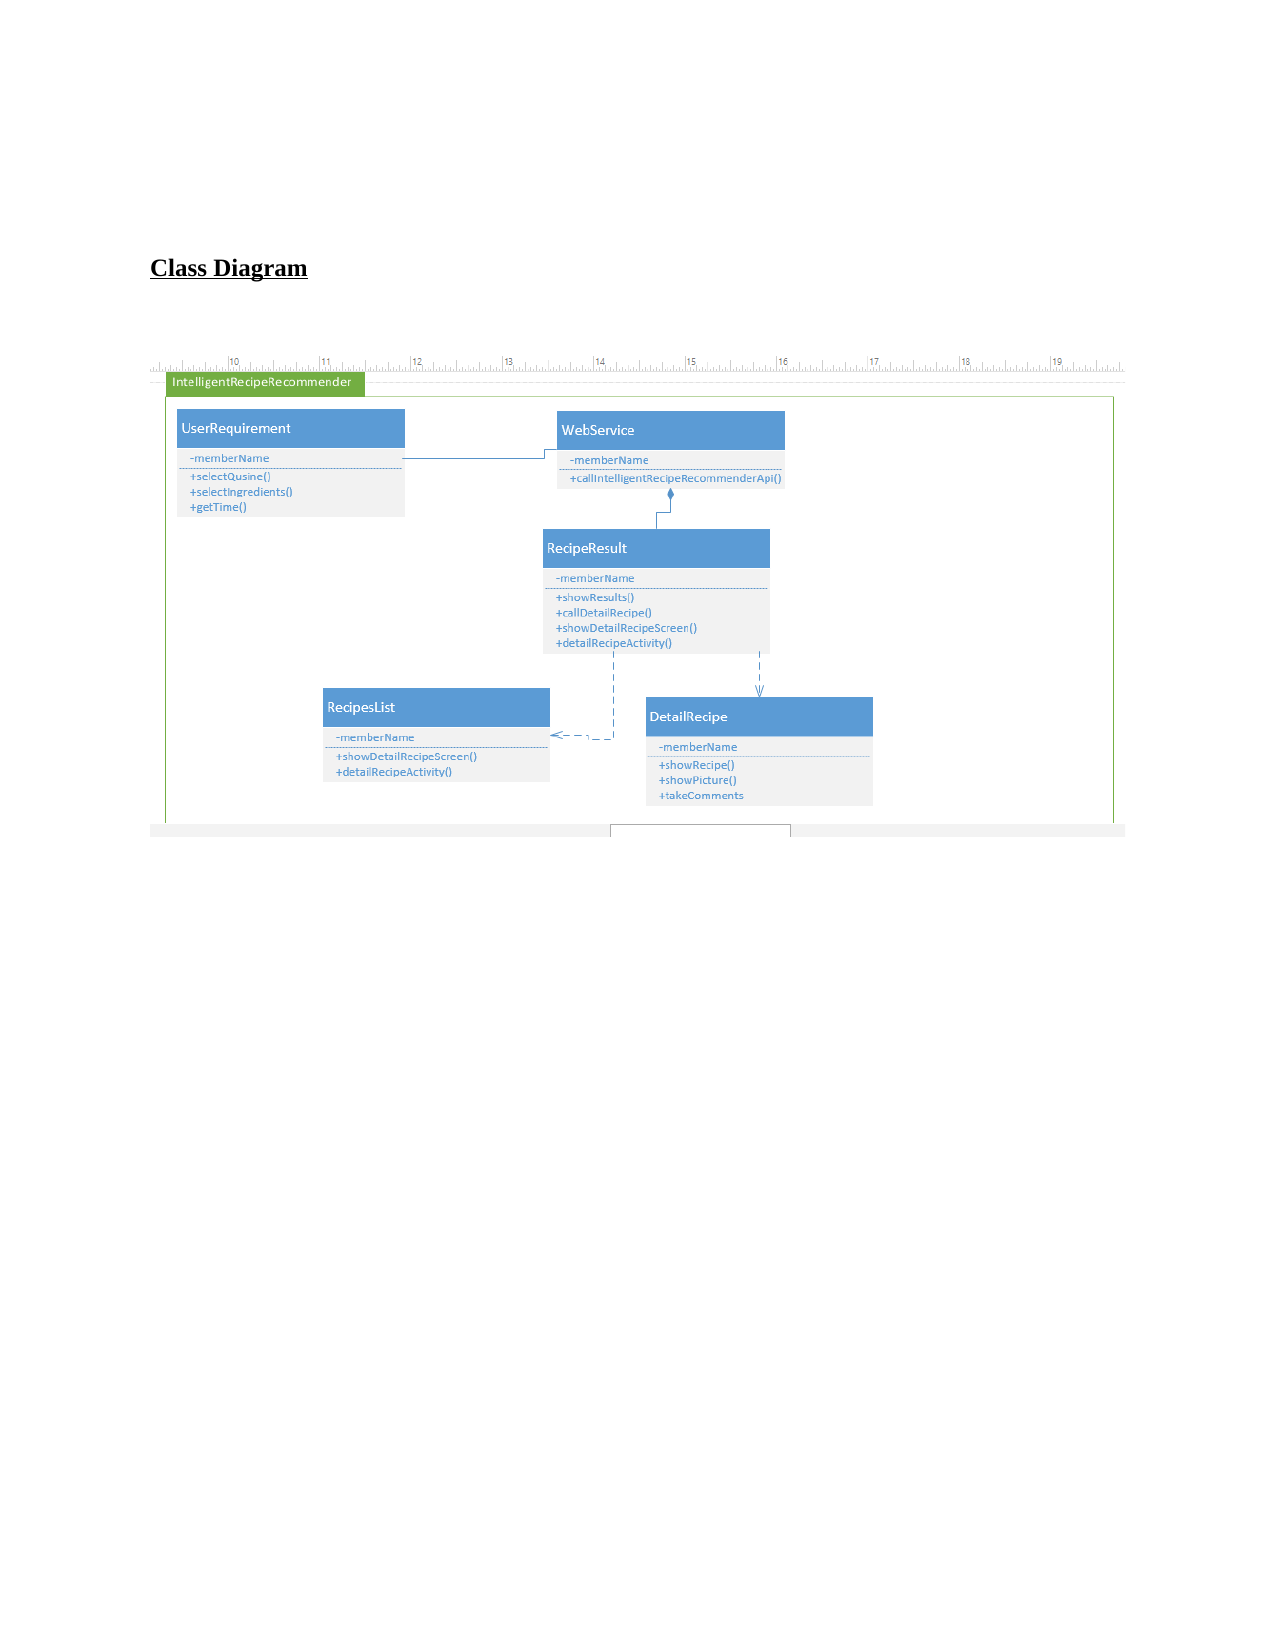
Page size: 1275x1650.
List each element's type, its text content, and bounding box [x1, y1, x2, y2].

text Class Diagram [150, 253, 1125, 282]
picture [150, 356, 1125, 837]
